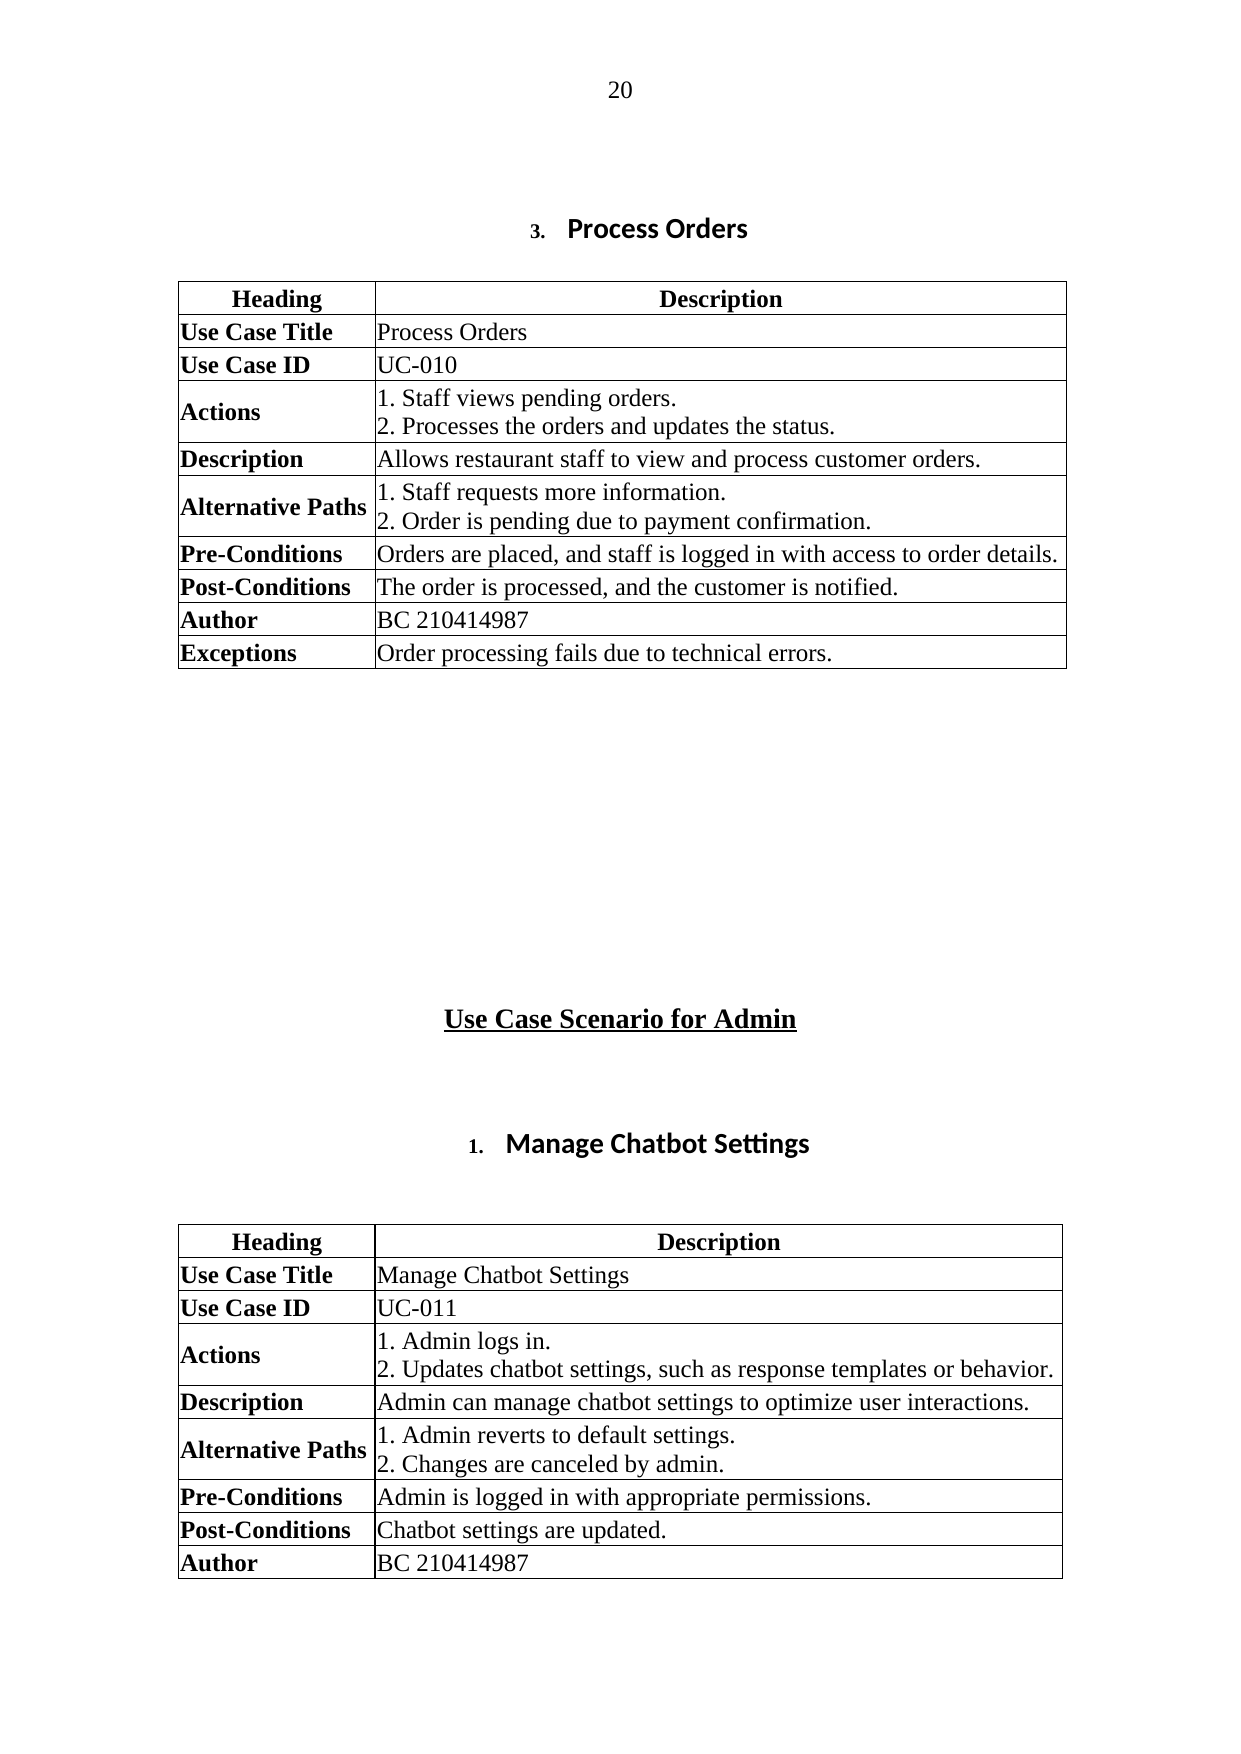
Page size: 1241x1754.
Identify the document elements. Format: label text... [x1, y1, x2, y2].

table_cell BC 210414987 [376, 603, 1066, 635]
table_cell Chatbot settings are updated. [376, 1513, 1062, 1545]
table_header Description [376, 282, 1066, 314]
table_cell Pre-Conditions [179, 1480, 374, 1512]
table_cell Description [179, 1386, 374, 1418]
table_cell Author [179, 603, 375, 635]
table_cell Manage Chatbot Settings [376, 1258, 1062, 1290]
table_cell Order processing fails due to technical errors. [376, 636, 1066, 668]
table_cell Use Case ID [179, 348, 375, 380]
table_cell Use Case ID [179, 1291, 374, 1323]
table_cell Allows restaurant staff to view and process customer orders. [376, 443, 1066, 474]
table_cell UC-010 [376, 348, 1066, 380]
table_cell Post-Conditions [179, 570, 375, 602]
table_cell Admin can manage chatbot settings to optimize user interactions. [376, 1386, 1062, 1418]
table_cell Use Case Title [179, 1258, 374, 1290]
table_cell Alternative Paths [179, 1419, 374, 1479]
table_cell Pre-Conditions [179, 537, 375, 569]
table_cell Orders are placed, and staff is logged in with access to order details. [376, 537, 1066, 569]
table_cell The order is processed, and the customer is notified. [376, 570, 1066, 602]
subtitle Process Orders [217, 211, 1060, 246]
table_cell Admin is logged in with appropriate permissions. [376, 1480, 1062, 1512]
table_cell Use Case Title [179, 315, 375, 347]
subtitle Manage Chatbot Settings [217, 1125, 1060, 1161]
table_cell Description [179, 443, 375, 474]
table_header Description [376, 1225, 1062, 1257]
table_header Heading [179, 1225, 374, 1257]
table_cell 1. Staff requests more information. 2. Order is pending due to payment confirmation. [376, 476, 1066, 536]
table_cell Alternative Paths [179, 476, 375, 536]
table_cell Actions [179, 1324, 374, 1385]
table_cell 1. Admin logs in. 2. Updates chatbot settings, such as response templates or behavior. [376, 1324, 1062, 1385]
table_cell UC-011 [376, 1291, 1062, 1323]
table_header Heading [179, 282, 375, 314]
table_cell Post-Conditions [179, 1513, 374, 1545]
table_cell Exceptions [179, 636, 375, 668]
table_cell Author [179, 1546, 374, 1578]
table_cell 1. Staff views pending orders. 2. Processes the orders and updates the status. [376, 381, 1066, 442]
table_cell 1. Admin reverts to default settings. 2. Changes are canceled by admin. [376, 1419, 1062, 1479]
table_cell Process Orders [376, 315, 1066, 347]
subtitle Use Case Scenario for Admin [180, 1002, 1060, 1034]
table_cell Actions [179, 381, 375, 442]
table_cell BC 210414987 [376, 1546, 1062, 1578]
